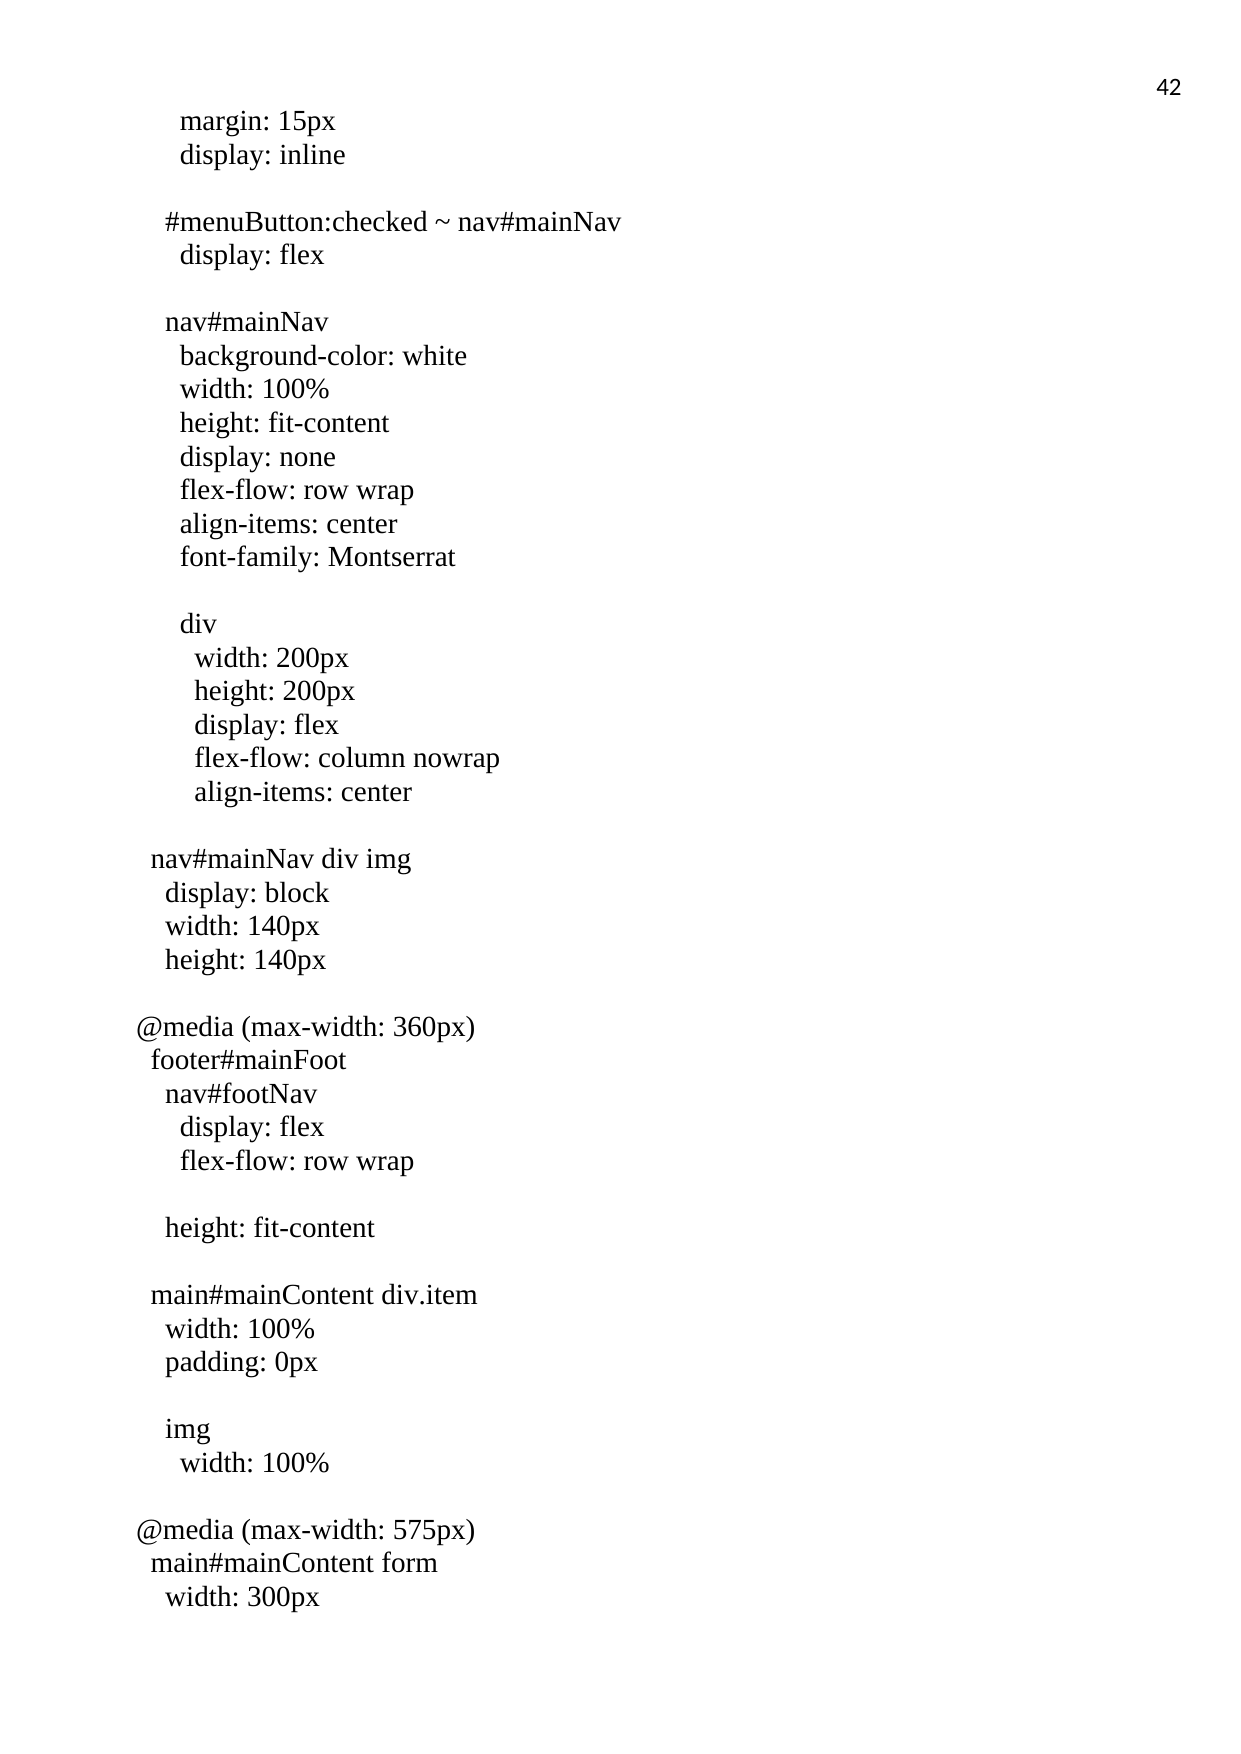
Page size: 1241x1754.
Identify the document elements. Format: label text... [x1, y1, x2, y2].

text display: none [136, 439, 1181, 472]
text align-items: center [136, 774, 1181, 808]
text background-color: white [136, 338, 1181, 372]
text flex-flow: row wrap [136, 1143, 1181, 1177]
text width: 140px [136, 908, 1181, 942]
text font-family: Montserrat [136, 539, 1181, 573]
text img [136, 1411, 1181, 1445]
text height: 140px [136, 942, 1181, 975]
text height: fit-content [136, 405, 1181, 439]
text @media (max-width: 575px) [136, 1512, 1181, 1546]
text height: 200px [136, 673, 1181, 707]
text main#mainContent div.item [136, 1277, 1181, 1311]
text display: block [136, 875, 1181, 908]
text height: fit-content [136, 1210, 1181, 1244]
text width: 100% [136, 1445, 1181, 1478]
text div [136, 606, 1181, 640]
text #menuButton:checked ~ nav#mainNav [136, 204, 1181, 237]
text display: flex [136, 707, 1181, 741]
text @media (max-width: 360px) [136, 1009, 1181, 1042]
text nav#footNav [136, 1076, 1181, 1109]
text margin: 15px [136, 103, 1181, 137]
text width: 100% [136, 372, 1181, 405]
text display: inline [136, 137, 1181, 170]
text align-items: center [136, 506, 1181, 539]
text width: 200px [136, 640, 1181, 673]
text padding: 0px [136, 1344, 1181, 1378]
text flex-flow: row wrap [136, 472, 1181, 506]
text display: flex [136, 237, 1181, 271]
text nav#mainNav div img [136, 841, 1181, 875]
text width: 100% [136, 1311, 1181, 1344]
text main#mainContent form [136, 1546, 1181, 1579]
text footer#mainFoot [136, 1042, 1181, 1076]
text flex-flow: column nowrap [136, 741, 1181, 774]
text width: 300px [136, 1579, 1181, 1613]
text nav#mainNav [136, 304, 1181, 338]
text display: flex [136, 1109, 1181, 1143]
